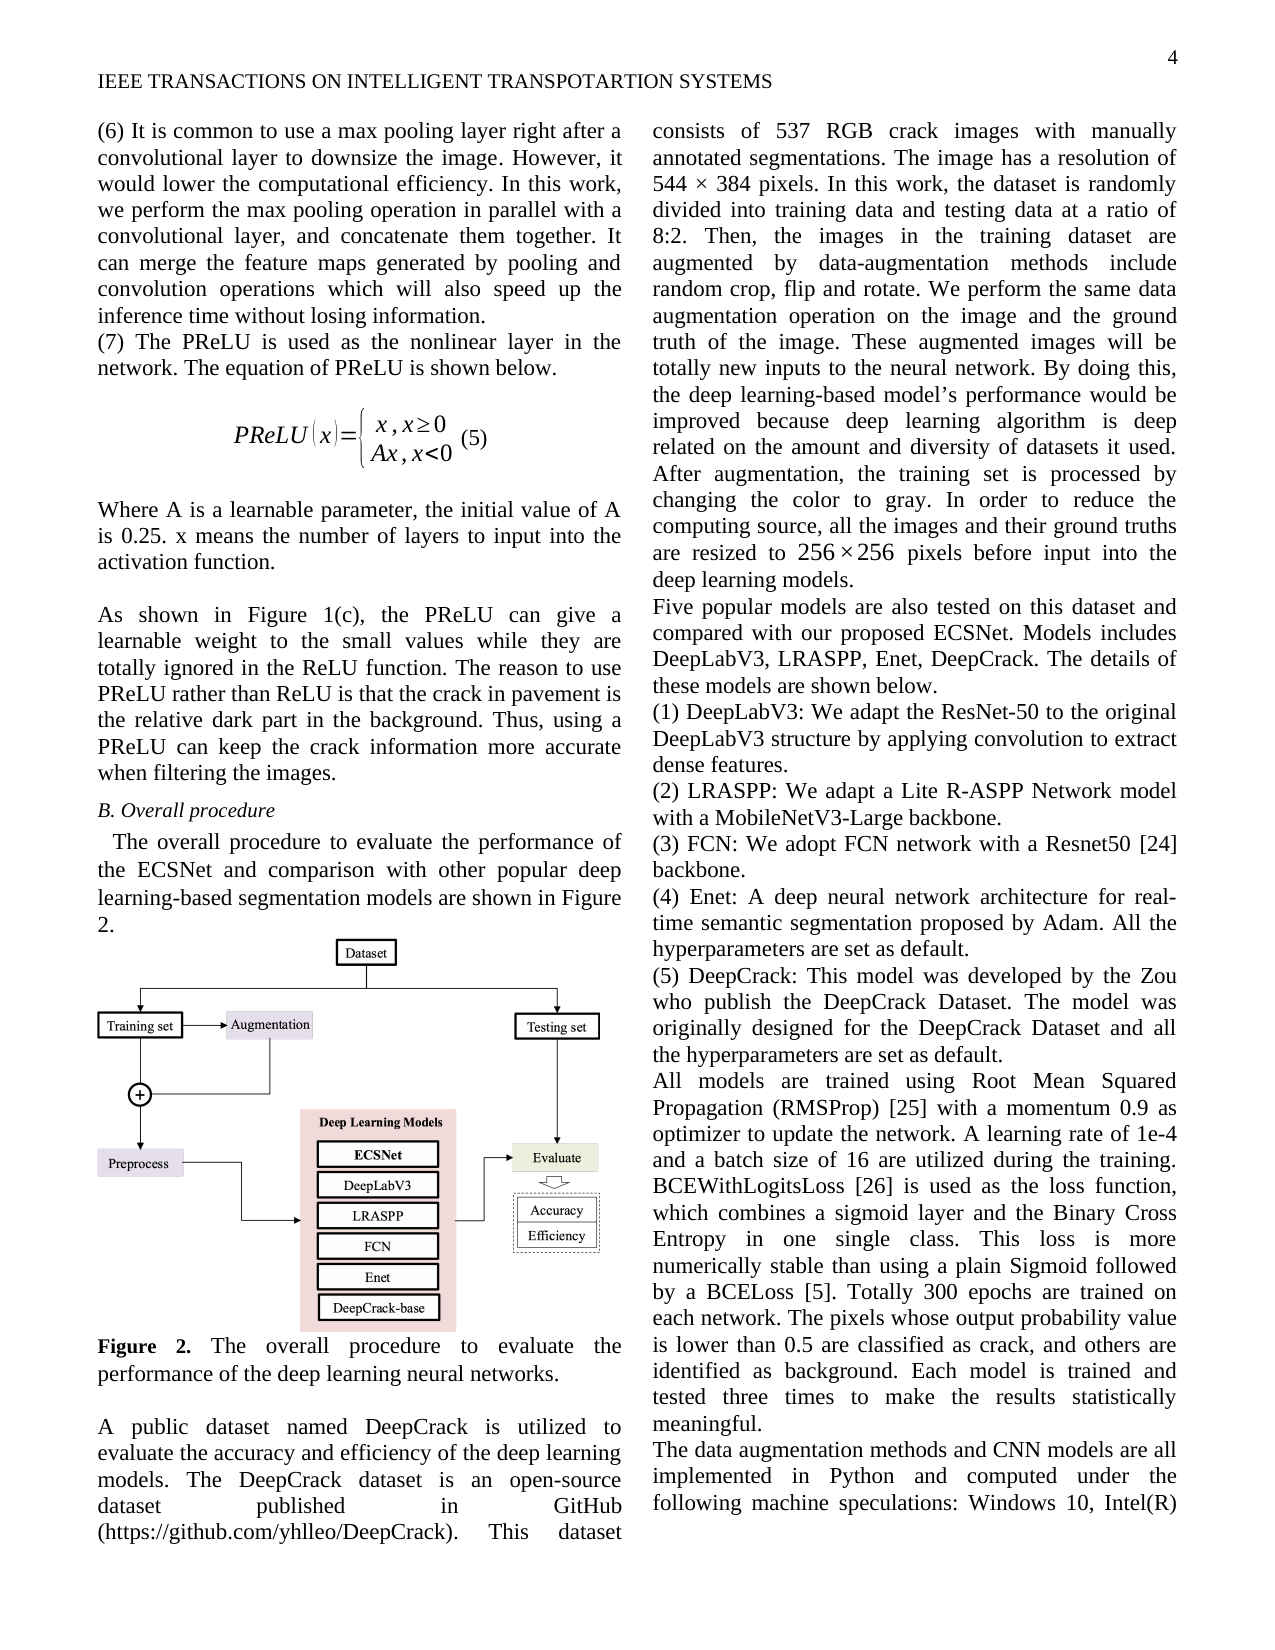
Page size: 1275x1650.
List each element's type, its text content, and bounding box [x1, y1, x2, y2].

text (7) The PReLU is used as the nonlinear layer in the network. The equation of PReLU is shown below. [97, 328, 622, 381]
text Where A is a learnable parameter, the initial value of A is 0.25. x means the number of layers to input into the activation function. [97, 496, 622, 575]
text A public dataset named DeepCrack is utilized to evaluate the accuracy and efficiency of the deep learning models. The DeepCrack dataset is an open-source dataset published in GitHub (https://github.com/yhlleo/DeepCrack). This dataset consists of 537 RGB crack images with manually annotated segmentations. The image has a resolution of 544 × 384 pixels. In this work, the dataset is randomly divided into training data and testing data at a ratio of 8:2. Then, the images in the training dataset are augmented by data-augmentation methods include random crop, flip and rotate. We perform the same data augmentation operation on the image and the ground truth of the image. These augmented images will be totally new inputs to the neural network. By doing this, the deep learning-based model’s performance would be improved because deep learning algorithm is deep related on the amount and diversity of datasets it used. After augmentation, the training set is processed by changing the color to gray. In order to reduce the computing source, all the images and their ground truths are resized to pixels before input into the deep learning models. [652, 117, 1177, 593]
text Figure 2. The overall procedure to evaluate the performance of the deep learning neural networks. [97, 1333, 622, 1387]
text (5) [97, 407, 622, 469]
subtitle B. Overall procedure [97, 798, 622, 822]
text A public dataset named DeepCrack is utilized to evaluate the accuracy and efficiency of the deep learning models. The DeepCrack dataset is an open-source dataset published in GitHub (https://github.com/yhlleo/DeepCrack). This dataset consists of 537 RGB crack images with manually annotated segmentations. The image has a resolution of 544 × 384 pixels. In this work, the dataset is randomly divided into training data and testing data at a ratio of 8:2. Then, the images in the training dataset are augmented by data-augmentation methods include random crop, flip and rotate. We perform the same data augmentation operation on the image and the ground truth of the image. These augmented images will be totally new inputs to the neural network. By doing this, the deep learning-based model’s performance would be improved because deep learning algorithm is deep related on the amount and diversity of datasets it used. After augmentation, the training set is processed by changing the color to gray. In order to reduce the computing source, all the images and their ground truths are resized to pixels before input into the deep learning models. [97, 1413, 622, 1545]
text (1) DeepLabV3: We adapt the ResNet-50 to the original DeepLabV3 structure by applying convolution to extract dense features. [652, 698, 1177, 777]
picture [97, 938, 600, 1332]
text (6) It is common to use a max pooling layer right after a convolutional layer to downsize the image. However, it would lower the computational efficiency. In this work, we perform the max pooling operation in parallel with a convolutional layer, and concatenate them together. It can merge the feature maps generated by pooling and convolution operations which will also speed up the inference time without losing information. [97, 117, 622, 328]
text (5) DeepCrack: This model was developed by the Zou who publish the DeepCrack Dataset. The model was originally designed for the DeepCrack Dataset and all the hyperparameters are set as default. [652, 962, 1177, 1067]
text (3) FCN: We adopt FCN network with a Resnet50 [24] backbone. [652, 830, 1177, 883]
text The overall procedure to evaluate the performance of the ECSNet and comparison with other popular deep learning-based segmentation models are shown in Figure 2. [97, 828, 622, 937]
text (4) Enet: A deep neural network architecture for real-time semantic segmentation proposed by Adam. All the hyperparameters are set as default. [652, 883, 1177, 962]
text Five popular models are also tested on this dataset and compared with our proposed ECSNet. Models includes DeepLabV3, LRASPP, Enet, DeepCrack. The details of these models are shown below. [652, 593, 1177, 698]
text All models are trained using Root Mean Squared Propagation (RMSProp) [25] with a momentum 0.9 as optimizer to update the network. A learning rate of 1e-4 and a batch size of 16 are utilized during the training. BCEWithLogitsLoss [26] is used as the loss function, which combines a sigmoid layer and the Binary Cross Entropy in one single class. This loss is more numerically stable than using a plain Sigmoid followed by a BCELoss [5]. Totally 300 epochs are trained on each network. The pixels whose output probability value is lower than 0.5 are classified as crack, and others are identified as background. Each model is trained and tested three times to make the results statistically meaningful. [652, 1067, 1177, 1436]
text (2) LRASPP: We adapt a Lite R-ASPP Network model with a MobileNetV3-Large backbone. [652, 777, 1177, 830]
text As shown in Figure 1(c), the PReLU can give a learnable weight to the small values while they are totally ignored in the ReLU function. The reason to use PReLU rather than ReLU is that the crack in pavement is the relative dark part in the background. Thus, using a PReLU can keep the crack information more accurate when filtering the images. [97, 601, 622, 786]
